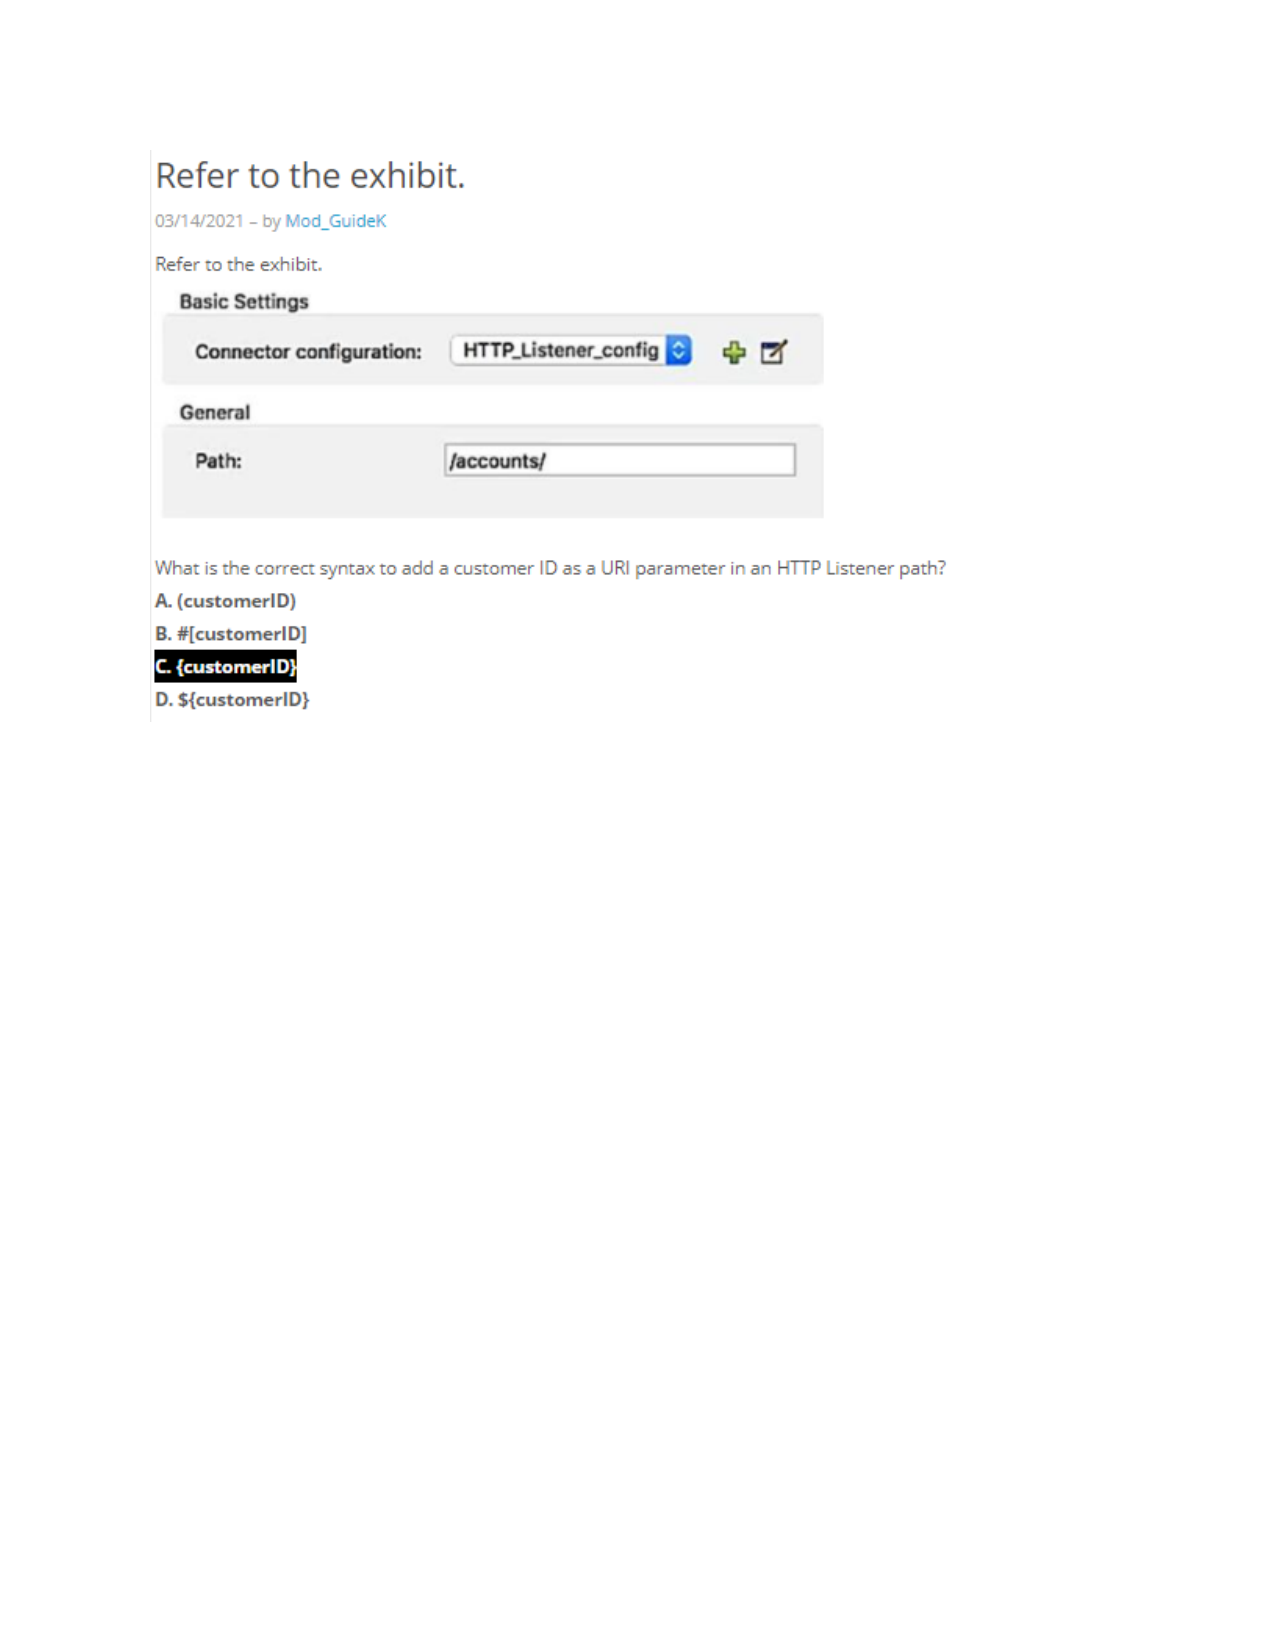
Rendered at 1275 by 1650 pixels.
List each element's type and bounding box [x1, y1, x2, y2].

picture [150, 150, 996, 722]
